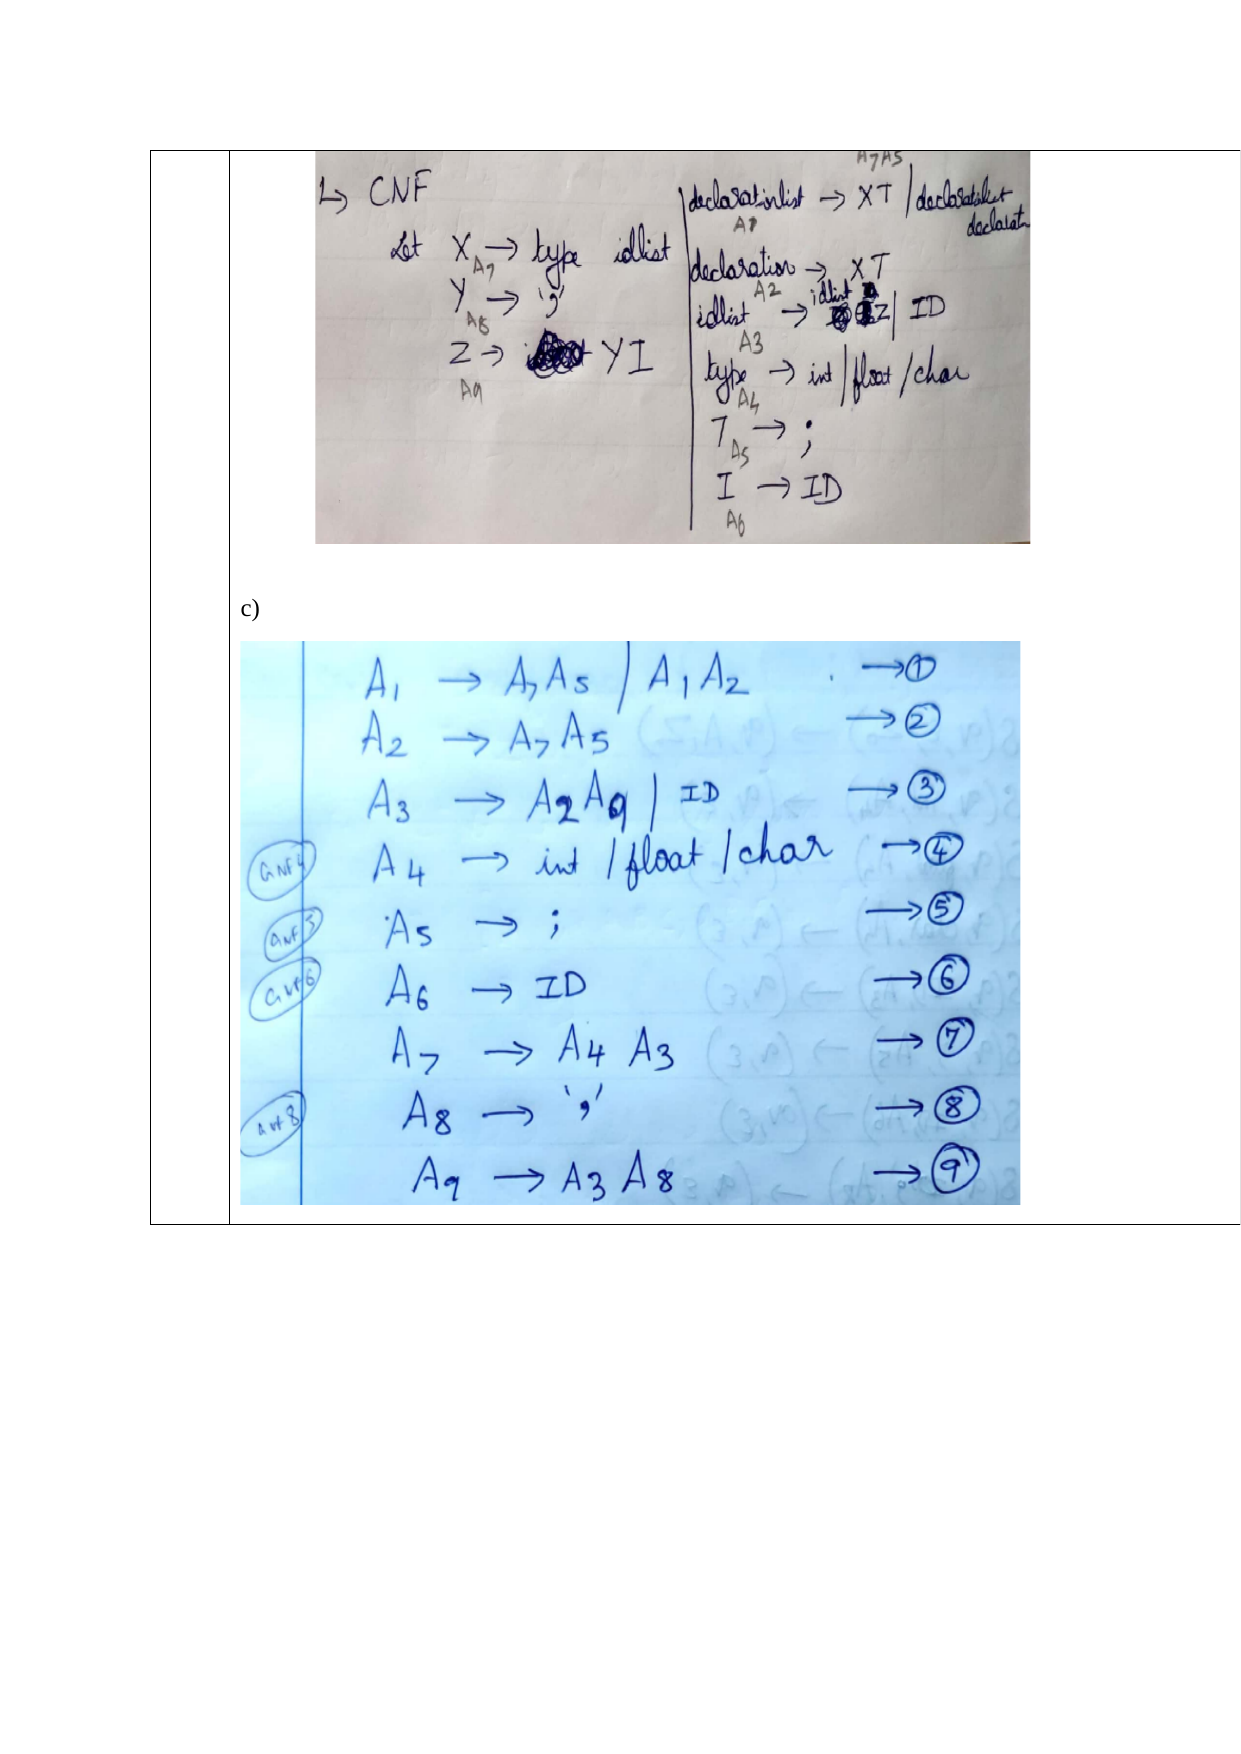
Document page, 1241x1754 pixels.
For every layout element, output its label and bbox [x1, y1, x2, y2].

picture [315, 151, 1031, 544]
table_cell [230, 151, 1240, 1224]
picture [240, 641, 1021, 1205]
table_cell [151, 151, 229, 1224]
